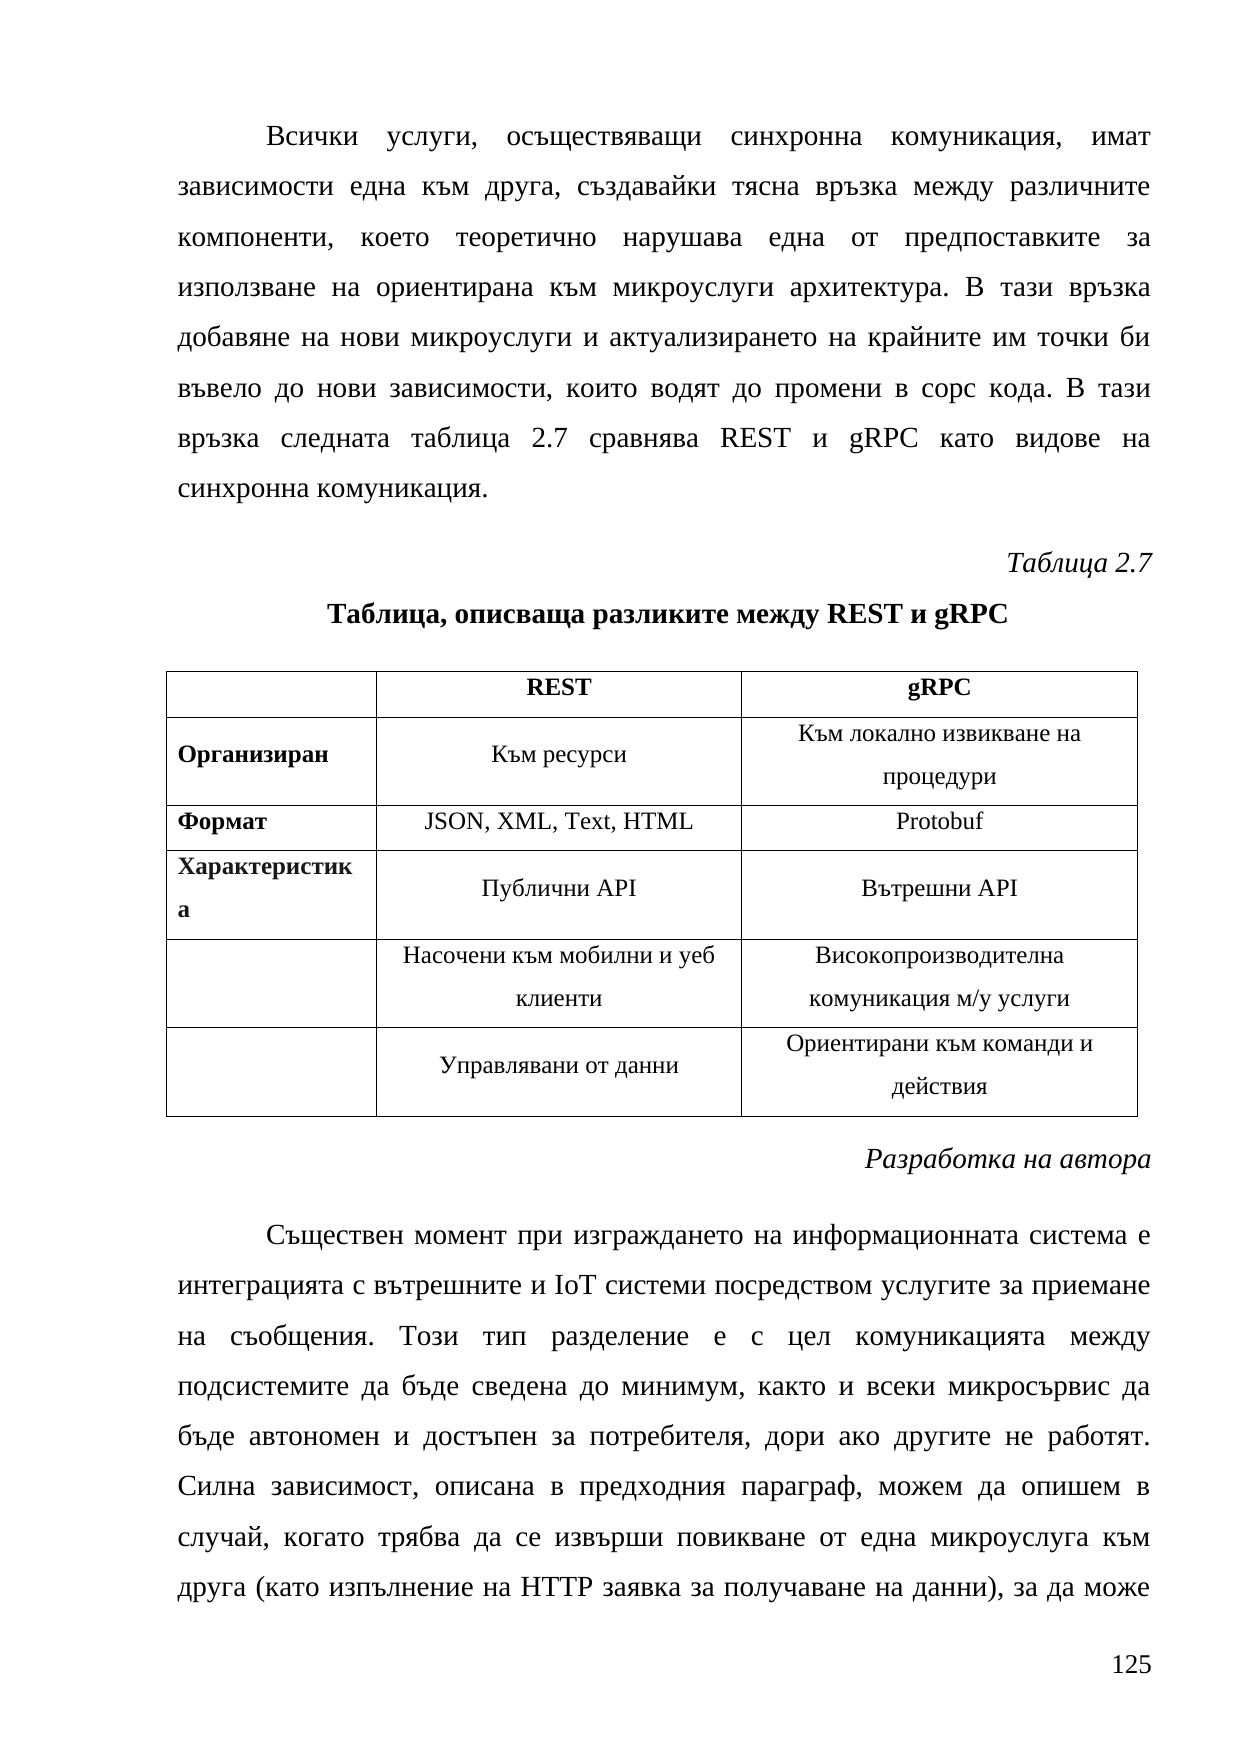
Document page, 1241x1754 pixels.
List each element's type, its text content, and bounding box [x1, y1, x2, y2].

title Разработка на автора [177, 1142, 1152, 1175]
table_header [167, 672, 376, 717]
table_cell Protobuf [742, 806, 1137, 850]
table_cell Към локално извикване на процедури [742, 718, 1137, 805]
table_cell Организиран [167, 718, 376, 805]
title Таблица 2.7 [177, 546, 1152, 579]
table_cell Към ресурси [377, 718, 741, 805]
table_cell JSON, XML, Text, HTML [377, 806, 741, 850]
table_cell Публични API [377, 851, 741, 939]
table_cell [167, 940, 376, 1027]
table_header REST [377, 672, 741, 717]
table_cell Насочени към мобилни и уеб клиенти [377, 940, 741, 1027]
table_cell Формат [167, 806, 376, 850]
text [177, 1217, 1152, 1603]
table_cell Вътрешни API [742, 851, 1137, 939]
table_header gRPC [742, 672, 1137, 717]
table_cell Ориентирани към команди и действия [742, 1028, 1137, 1116]
table_cell Управлявани от данни [377, 1028, 741, 1116]
table_cell Характеристика [167, 851, 376, 939]
table_cell [167, 1028, 376, 1116]
text Всички услуги, осъществяващи синхронна комуникация, имат зависимости една към друга, създавайки тясна връзка между различните компоненти, което теоретично нарушава една от предпоставките за използване на ориентирана към микроуслуги архитектура. В тази връзка добавяне на нови микроуслуги и актуализирането на крайните им точки би въвело до нови зависимости, които водят до промени в сорс кода. В тази връзка следната таблица 2.7 сравнява REST и gRPC като видове на синхронна комуникация. [177, 118, 1152, 504]
title Таблица, описваща разликите между REST и gRPC [177, 596, 1152, 629]
table_cell Високопроизводителна комуникация м/у услуги [742, 940, 1137, 1027]
